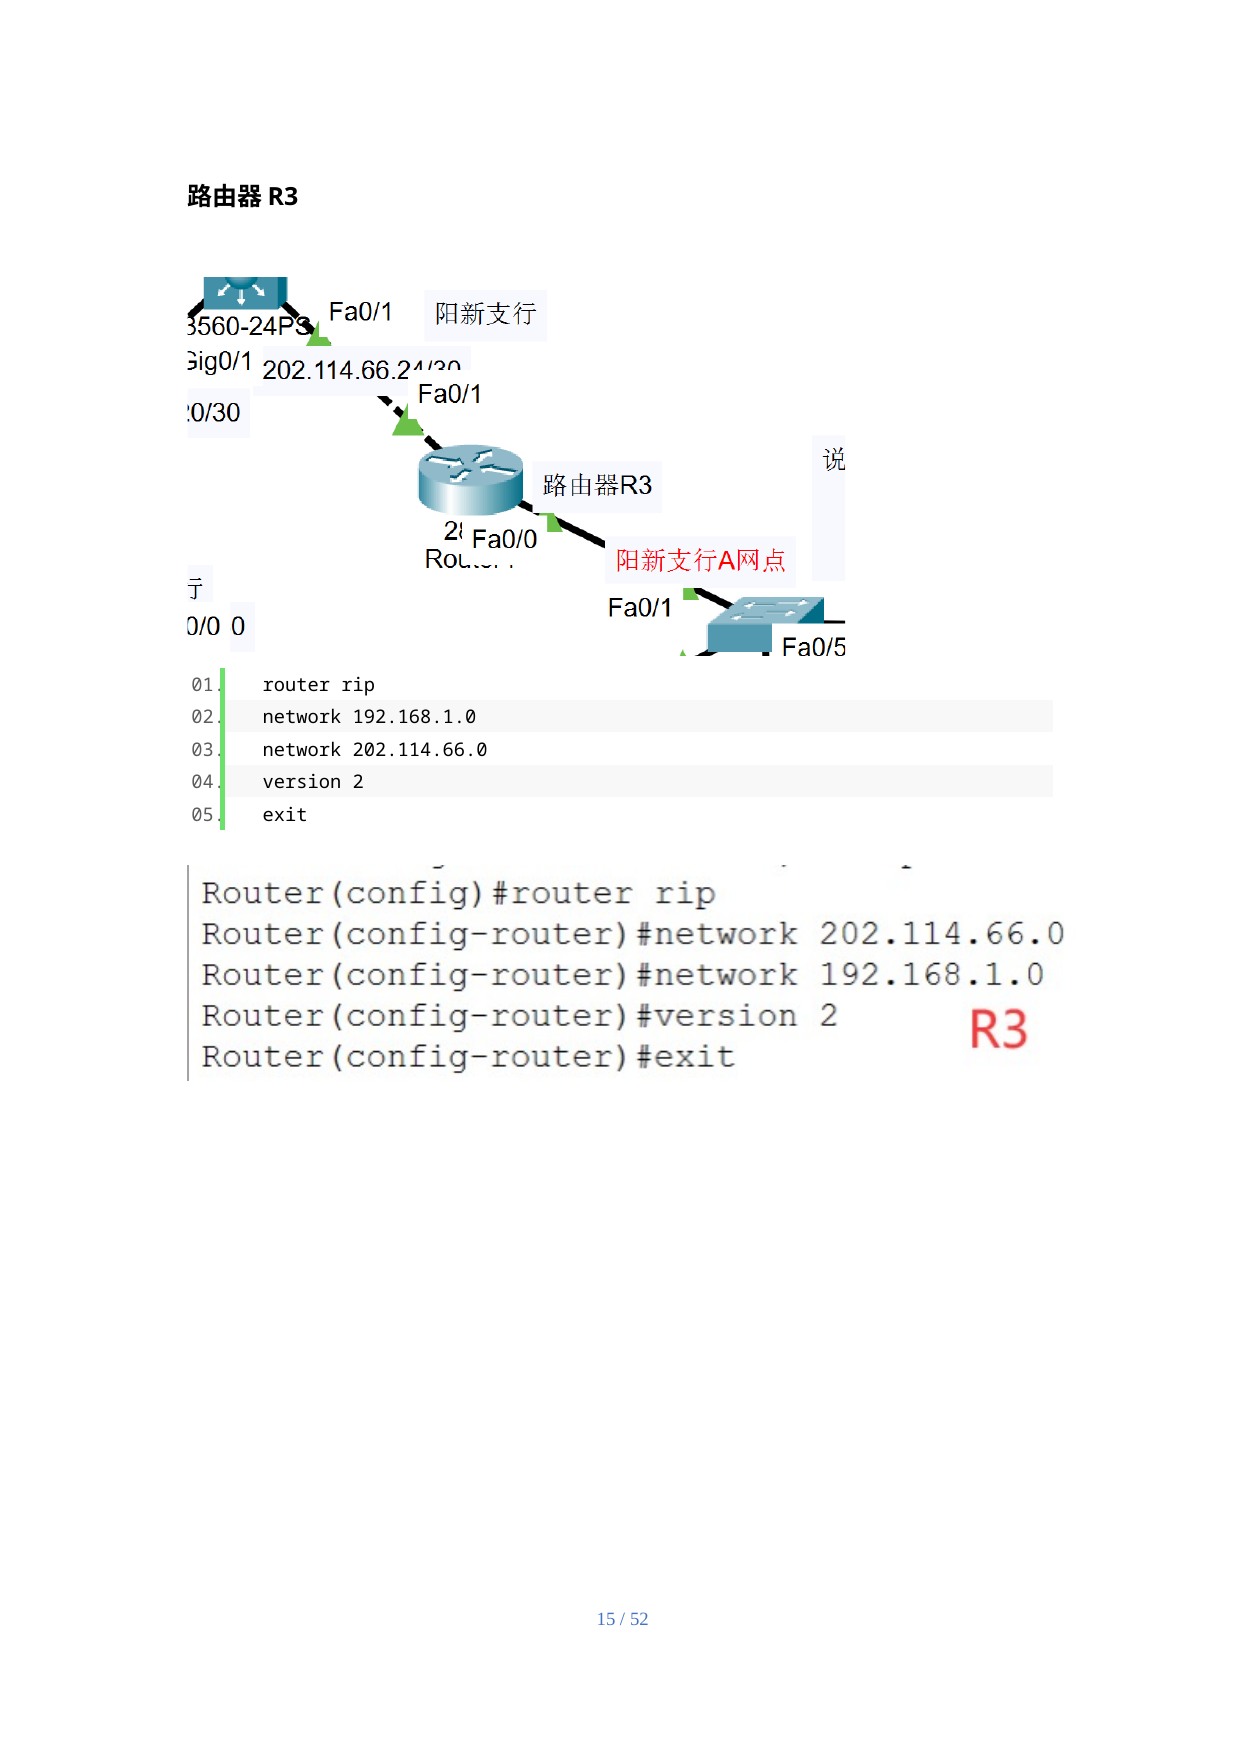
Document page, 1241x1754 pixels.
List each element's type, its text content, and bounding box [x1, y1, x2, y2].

list network 202.114.66.0 [225, 732, 1053, 765]
list network 192.168.1.0 [225, 700, 1053, 732]
list exit [225, 797, 1053, 830]
list router rip [220, 667, 1053, 700]
list version 2 [225, 765, 1053, 797]
picture [187, 865, 1225, 1081]
subtitle 路由器R3 [187, 162, 1053, 227]
picture [187, 277, 846, 656]
